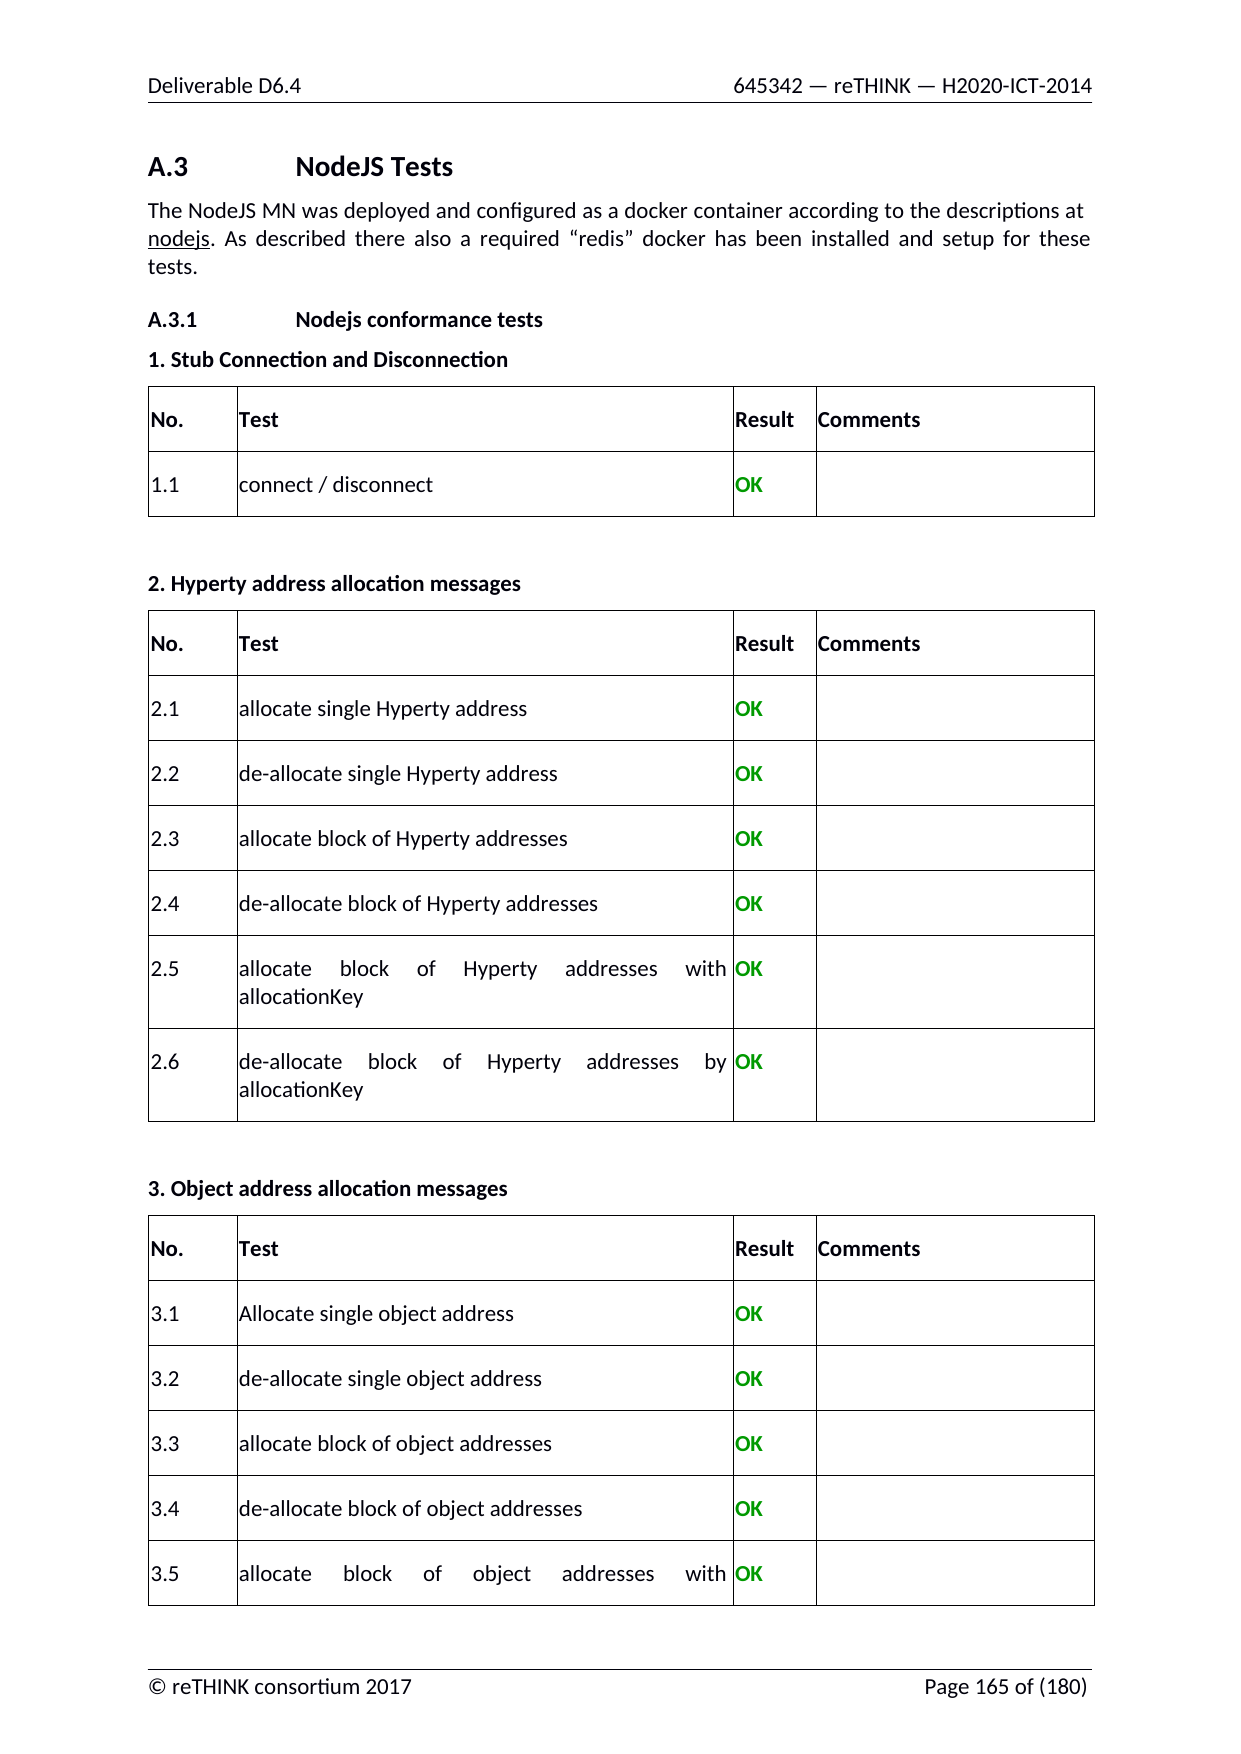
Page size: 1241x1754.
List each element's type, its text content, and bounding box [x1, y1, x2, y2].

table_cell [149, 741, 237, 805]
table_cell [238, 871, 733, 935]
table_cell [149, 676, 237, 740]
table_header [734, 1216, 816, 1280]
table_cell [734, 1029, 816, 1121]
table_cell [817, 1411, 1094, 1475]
text 1. Stub Connection and Disconnection [148, 345, 1092, 373]
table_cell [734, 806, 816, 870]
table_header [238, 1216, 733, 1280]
text The NodeJS MN was deployed and configured as a docker container according to the descriptions at https://github.com/reTHINK-project/dev-msg-node-nodejs. As described there also a required “redis” docker has been installed and setup for these tests. [148, 196, 1092, 280]
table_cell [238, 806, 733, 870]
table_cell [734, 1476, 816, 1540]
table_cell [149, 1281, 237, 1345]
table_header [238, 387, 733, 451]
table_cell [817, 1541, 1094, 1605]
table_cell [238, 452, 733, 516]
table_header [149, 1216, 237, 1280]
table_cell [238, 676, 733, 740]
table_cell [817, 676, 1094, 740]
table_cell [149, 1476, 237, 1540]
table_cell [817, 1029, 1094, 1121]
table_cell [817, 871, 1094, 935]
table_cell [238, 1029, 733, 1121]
text 3. Object address allocation messages [148, 1174, 1092, 1203]
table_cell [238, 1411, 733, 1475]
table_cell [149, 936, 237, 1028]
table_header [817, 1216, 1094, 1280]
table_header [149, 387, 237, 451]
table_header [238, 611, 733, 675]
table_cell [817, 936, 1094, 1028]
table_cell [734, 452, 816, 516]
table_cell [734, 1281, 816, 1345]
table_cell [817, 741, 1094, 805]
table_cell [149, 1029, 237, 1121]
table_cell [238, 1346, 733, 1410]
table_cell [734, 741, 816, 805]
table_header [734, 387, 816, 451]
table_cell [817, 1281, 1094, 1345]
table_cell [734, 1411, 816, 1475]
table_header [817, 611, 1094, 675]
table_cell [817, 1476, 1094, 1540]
text 2. Hyperty address allocation messages [148, 569, 1092, 597]
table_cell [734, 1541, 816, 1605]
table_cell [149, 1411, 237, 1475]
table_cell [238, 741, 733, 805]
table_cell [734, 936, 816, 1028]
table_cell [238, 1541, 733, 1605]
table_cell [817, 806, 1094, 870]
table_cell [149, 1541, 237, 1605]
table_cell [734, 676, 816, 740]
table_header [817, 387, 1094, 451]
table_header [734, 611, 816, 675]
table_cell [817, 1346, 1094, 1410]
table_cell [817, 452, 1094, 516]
list Nodejs conformance tests [148, 305, 1092, 333]
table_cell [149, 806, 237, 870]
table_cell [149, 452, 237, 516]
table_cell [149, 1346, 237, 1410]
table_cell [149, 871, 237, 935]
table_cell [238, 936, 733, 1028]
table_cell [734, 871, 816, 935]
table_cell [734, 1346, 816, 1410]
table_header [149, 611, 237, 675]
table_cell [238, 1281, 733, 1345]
list NodeJS Tests [148, 148, 1092, 183]
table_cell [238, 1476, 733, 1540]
